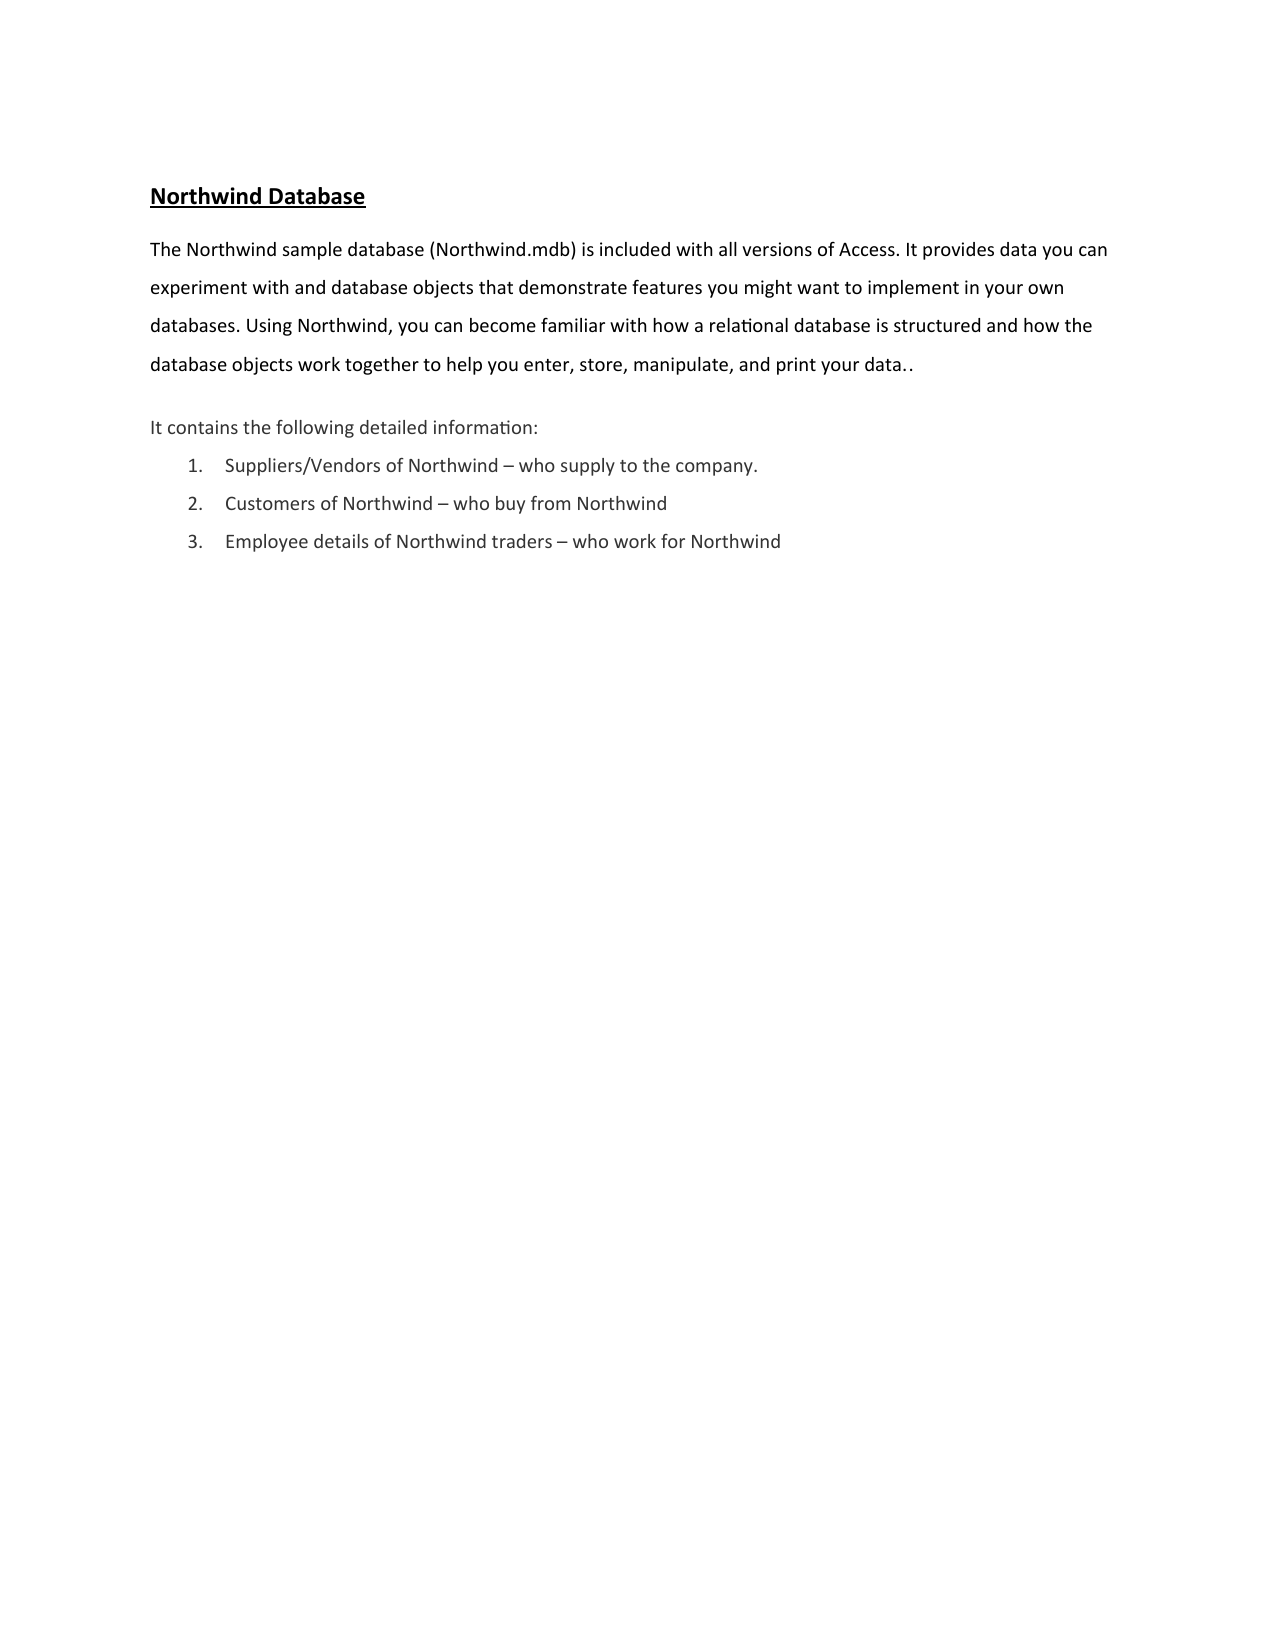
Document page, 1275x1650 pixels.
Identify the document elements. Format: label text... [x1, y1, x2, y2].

list Customers of Northwind – who buy from Northwind [187, 490, 1125, 516]
list Suppliers/Vendors of Northwind – who supply to the company. [187, 452, 1125, 478]
text The Northwind sample database (Northwind.mdb) is included with all versions of Access. It provides data you can experiment with and database objects that demonstrate features you might want to implement in your own databases. Using Northwind, you can become familiar with how a relational database is structured and how the database objects work together to help you enter, store, manipulate, and print your data.. [150, 236, 1125, 376]
text It contains the following detailed information: [150, 414, 1125, 440]
list Employee details of Northwind traders – who work for Northwind [187, 528, 1125, 553]
text Northwind Database [150, 181, 1125, 211]
